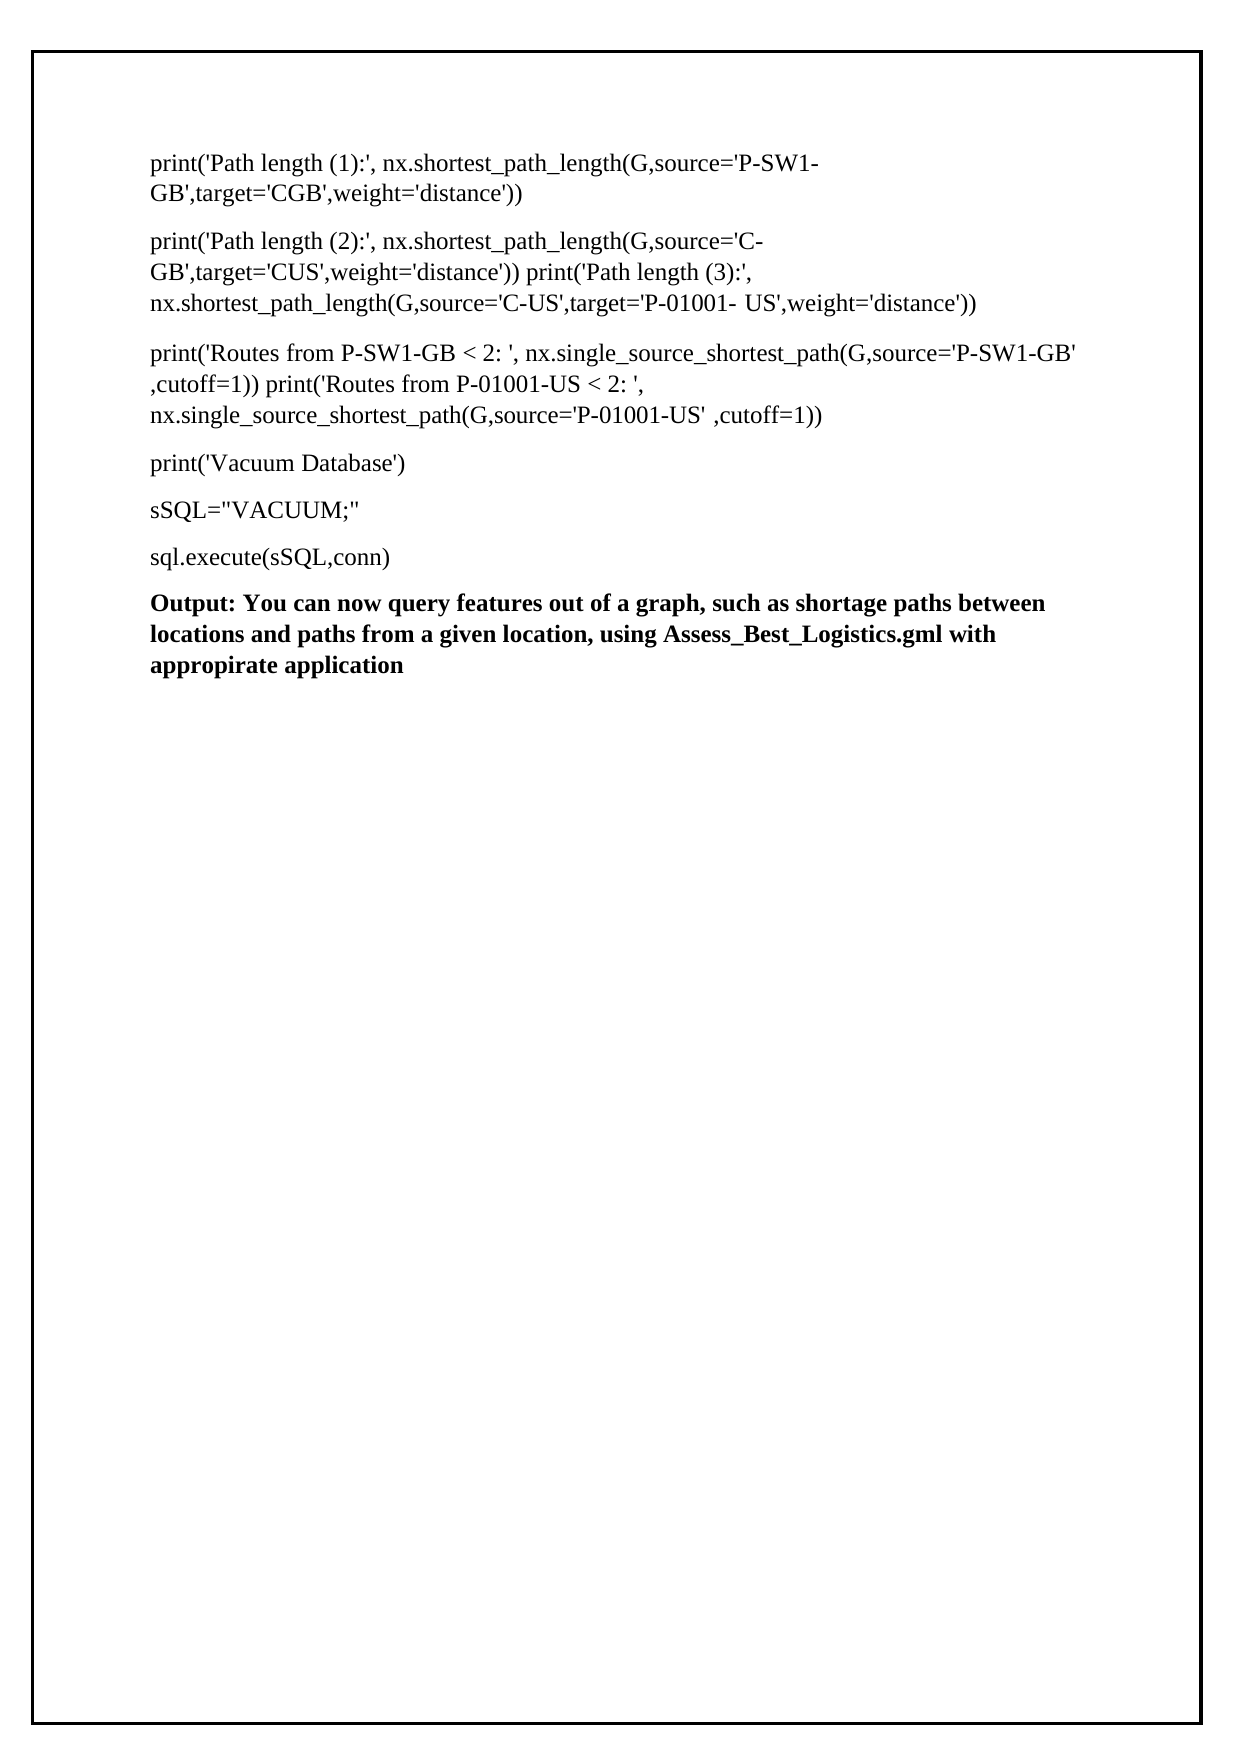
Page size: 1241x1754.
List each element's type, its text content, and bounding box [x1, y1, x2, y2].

text print('Path length (2):', nx.shortest_path_length(G,source='C- GB',target='CUS',weight='distance')) print('Path length (3):', nx.shortest_path_length(G,source='C-US',target='P-01001- US',weight='distance')) [150, 226, 980, 317]
text Output: You can now query features out of a graph, such as shortage paths between locations and paths from a given location, using Assess_Best_Logistics.gml with appropirate application [150, 588, 1065, 678]
text sql.execute(sSQL,conn) [150, 542, 1199, 571]
text print('Routes from P-SW1-GB < 2: ', nx.single_source_shortest_path(G,source='P-SW1-GB' [150, 338, 1199, 367]
text print('Path length (1):', nx.shortest_path_length(G,source='P-SW1- GB',target='CGB',weight='distance')) [150, 148, 821, 207]
text print('Vacuum Database') sSQL="VACUUM;" [150, 448, 406, 524]
text ,cutoff=1)) print('Routes from P-01001-US < 2: ', nx.single_source_shortest_path(G,source='P-01001-US' ,cutoff=1)) [150, 369, 824, 429]
